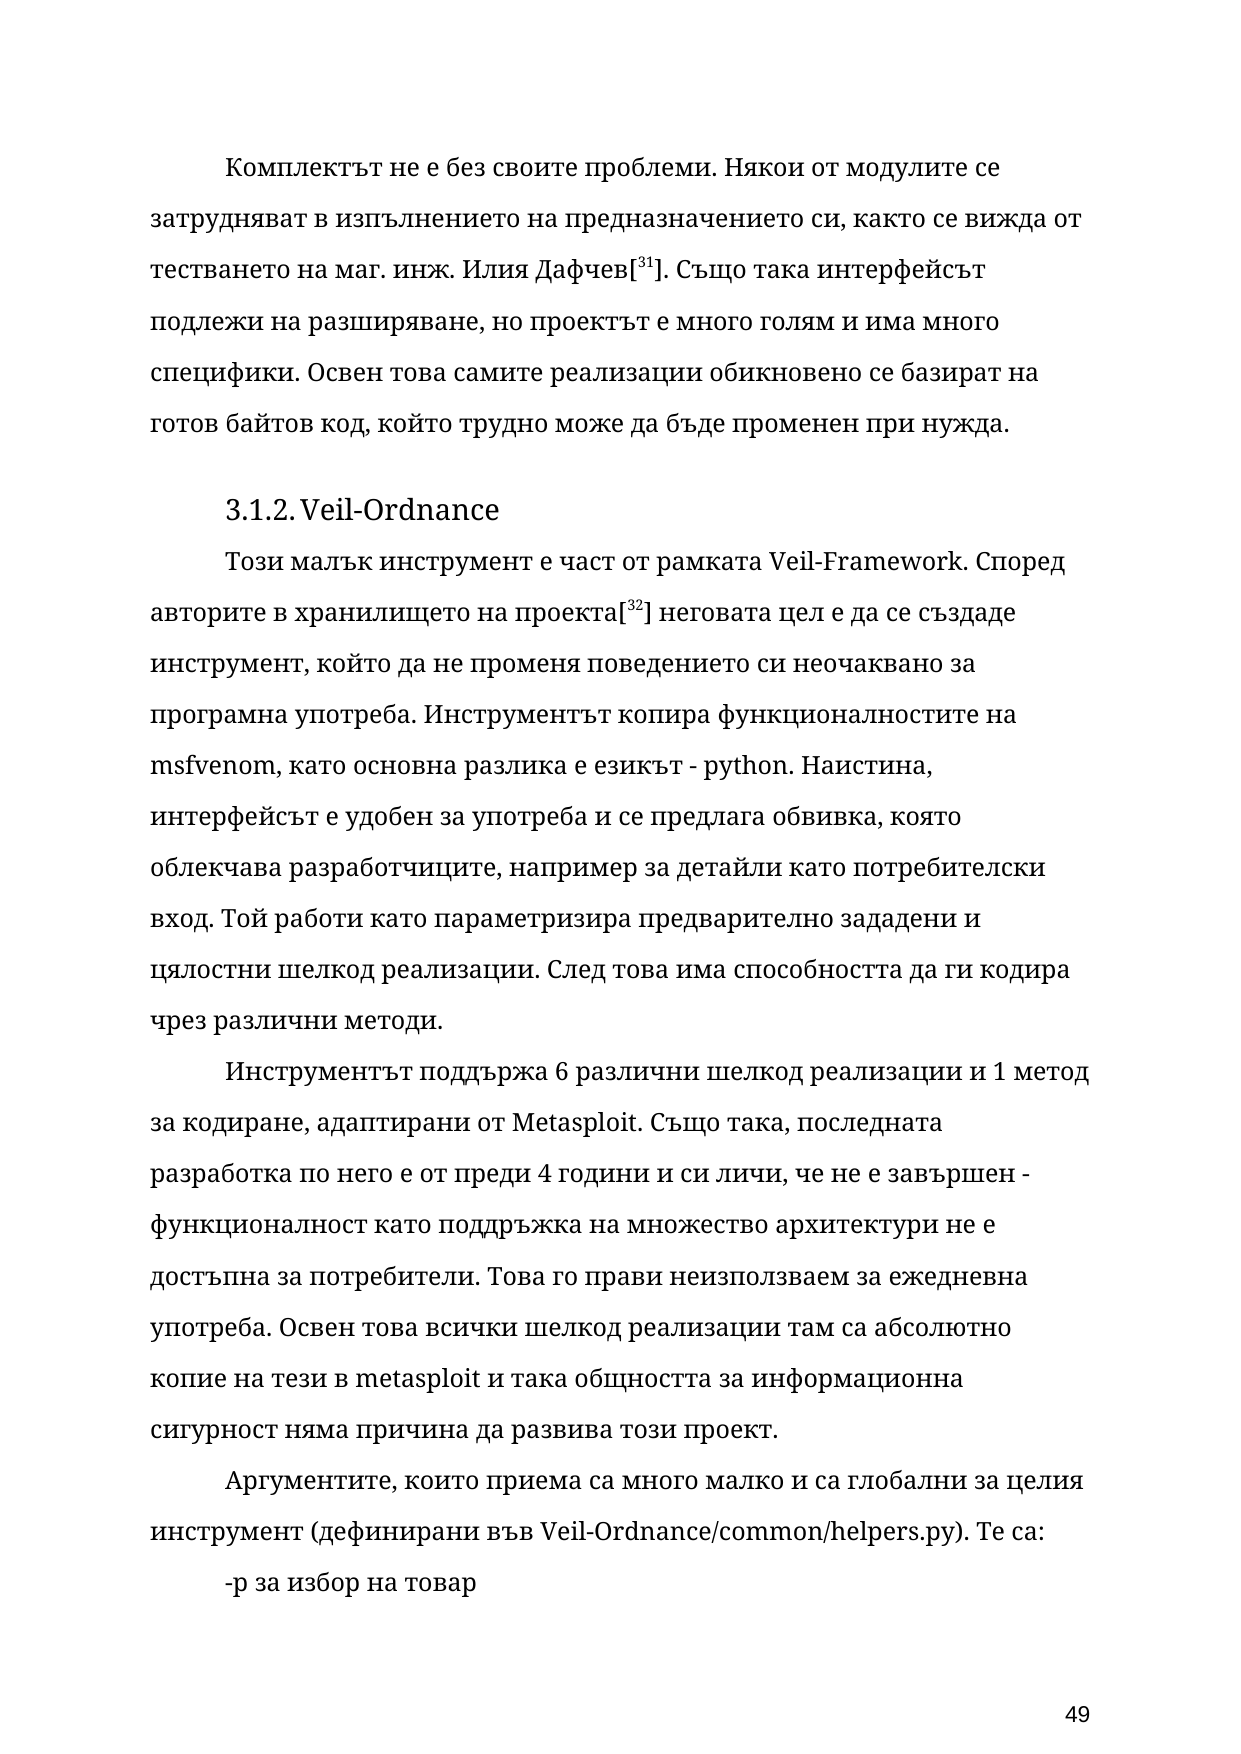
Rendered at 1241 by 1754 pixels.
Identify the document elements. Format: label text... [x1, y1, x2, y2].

text Този малък инструмент е част от рамката Veil-Framework. Според авторите в хранилището на проекта[] неговата цел е да се създаде инструмент, който да не променя поведението си неочаквано за програмна употреба. Инструментът копира функционалностите на msfvenom, като основна разлика е езикът - python. Наистина, интерфейсът е удобен за употреба и се предлага обвивка, която облекчава разработчиците, например за детайли като потребителски вход. Той работи като параметризира предварително зададени и цялостни шелкод реализации. След това има способността да ги кодира чрез различни методи. [150, 543, 1090, 1037]
text Инструментът поддържа 6 различни шелкод реализации и 1 метод за кодиране, адаптирани от Metasploit. Също така, последната разработка по него е от преди 4 години и си личи, че не е завършен - функционалност като поддръжка на множество архитектури не е достъпна за потребители. Това го прави неизползваем за ежедневна употреба. Освен това всички шелкод реализации там са абсолютно копие на тези в metasploit и така общността за информационна сигурност няма причина да развива този проект. [150, 1054, 1090, 1445]
text -p за избор на товар [150, 1564, 1090, 1598]
text Аргументите, които приема са много малко и са глобални за целия инструмент (дефинирани във Veil-Ordnance/common/helpers.py). Те са: [150, 1462, 1090, 1547]
text Комплектът не е без своите проблеми. Някои от модулите се затрудняват в изпълнението на предназначението си, както се вижда от тестването на маг. инж. Илия Дафчев[]. Също така интерфейсът подлежи на разширяване, но проектът е много голям и има много специфики. Освен това самите реализации обикновено се базират на готов байтов код, който трудно може да бъде променен при нужда. [150, 150, 1090, 439]
subtitle Veil-Ordnance [225, 489, 1090, 529]
